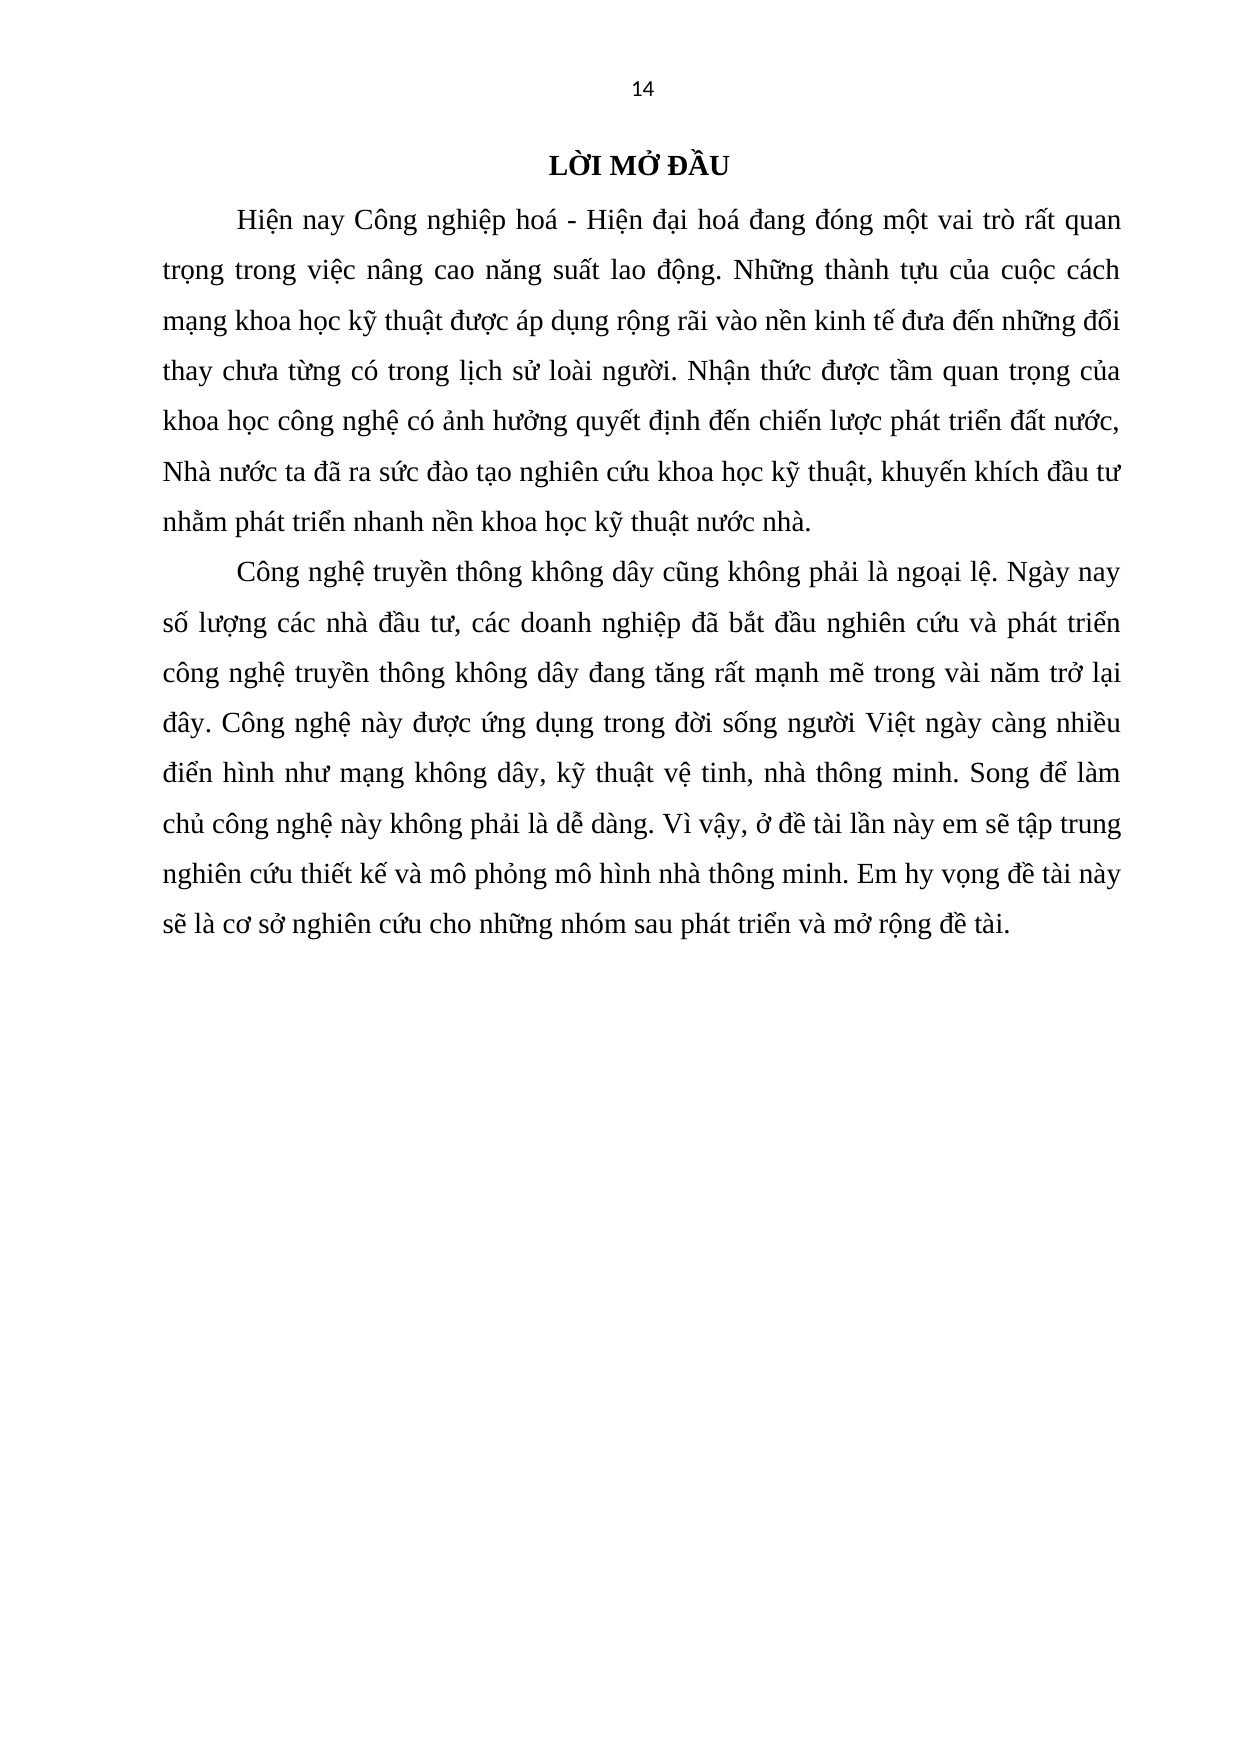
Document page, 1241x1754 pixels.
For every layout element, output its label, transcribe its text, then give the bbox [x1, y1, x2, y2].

text Hiện nay Công nghiệp hoá - Hiện đại hoá đang đóng một vai trò rất quan trọng trong việc nâng cao năng suất lao động. Những thành tựu của cuộc cách mạng khoa học kỹ thuật được áp dụng rộng rãi vào nền kinh tế đưa đến những đổi thay chưa từng có trong lịch sử loài người. Nhận thức được tầm quan trọng của khoa học công nghệ có ảnh hưởng quyết định đến chiến lược phát triển đất nước, Nhà nước ta đã ra sức đào tạo nghiên cứu khoa học kỹ thuật, khuyến khích đầu tư nhằm phát triển nhanh nền khoa học kỹ thuật nước nhà. [162, 267, 1122, 367]
text Công nghệ truyền thông không dây cũng không phải là ngoại lệ. Ngày nay số lượng các nhà đầu tư, các doanh nghiệp đã bắt đầu nghiên cứu và phát triển công nghệ truyền thông không dây đang tăng rất mạnh mẽ trong vài năm trở lại đây. Công nghệ này được ứng dụng trong đời sống người Việt ngày càng nhiều điển hình như mạng không dây, kỹ thuật vệ tinh, nhà thông minh. Song để làm chủ công nghệ này không phải là dễ dàng. Vì vậy, ở đề tài lần này em sẽ tập trung nghiên cứu thiết kế và mô phỏng mô hình nhà thông minh. Em hy vọng đề tài này sẽ là cơ sở nghiên cứu cho những nhóm sau phát triển và mở rộng đề tài. [162, 554, 1122, 940]
list LỜI MỞ ĐẦU [193, 148, 1086, 181]
text Hiện nay Công nghiệp hoá - Hiện đại hoá đang đóng một vai trò rất quan trọng trong việc nâng cao năng suất lao động. Những thành tựu của cuộc cách mạng khoa học kỹ thuật được áp dụng rộng rãi vào nền kinh tế đưa đến những đổi thay chưa từng có trong lịch sử loài người. Nhận thức được tầm quan trọng của khoa học công nghệ có ảnh hưởng quyết định đến chiến lược phát triển đất nước, Nhà nước ta đã ra sức đào tạo nghiên cứu khoa học kỹ thuật, khuyến khích đầu tư nhằm phát triển nhanh nền khoa học kỹ thuật nước nhà. [162, 368, 1122, 538]
text Hiện nay Công nghiệp hoá - Hiện đại hoá đang đóng một vai trò rất quan trọng trong việc nâng cao năng suất lao động. Những thành tựu của cuộc cách mạng khoa học kỹ thuật được áp dụng rộng rãi vào nền kinh tế đưa đến những đổi thay chưa từng có trong lịch sử loài người. Nhận thức được tầm quan trọng của khoa học công nghệ có ảnh hưởng quyết định đến chiến lược phát triển đất nước, Nhà nước ta đã ra sức đào tạo nghiên cứu khoa học kỹ thuật, khuyến khích đầu tư nhằm phát triển nhanh nền khoa học kỹ thuật nước nhà. [162, 202, 1122, 266]
